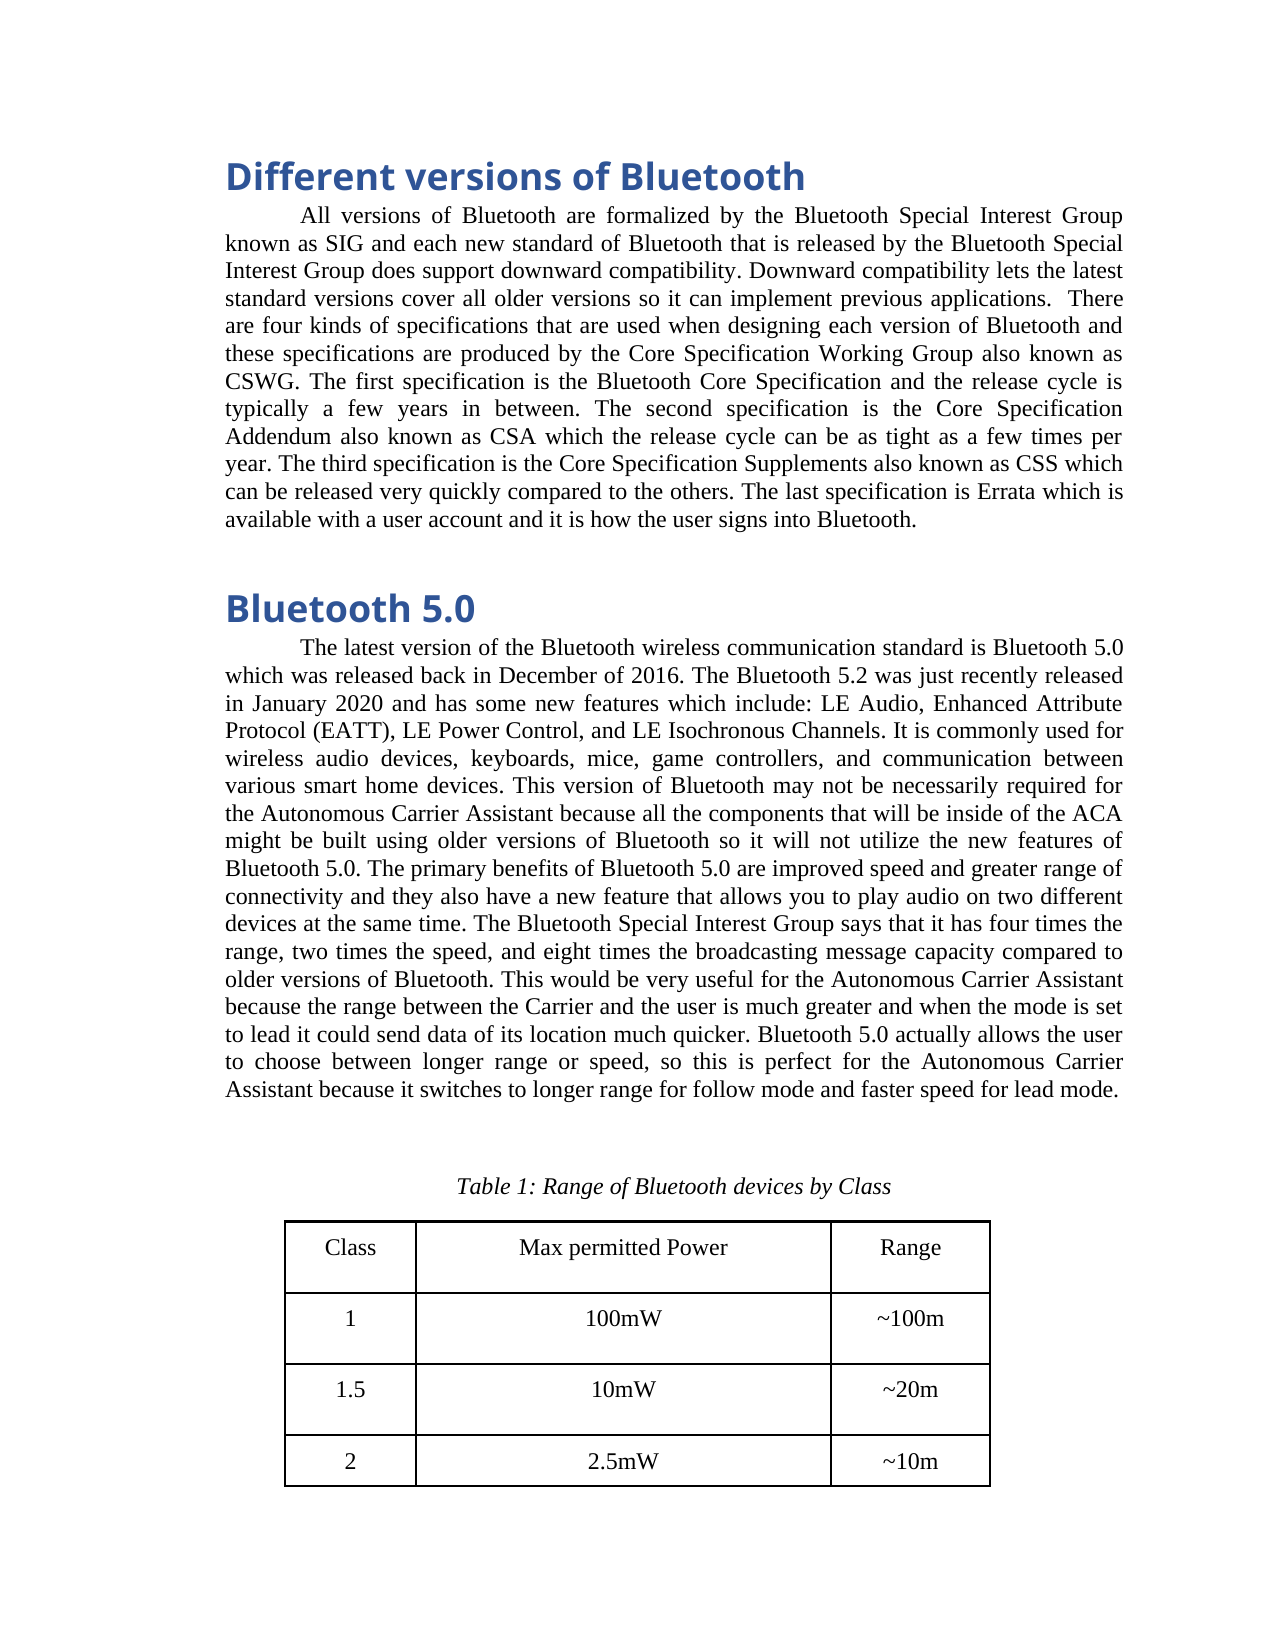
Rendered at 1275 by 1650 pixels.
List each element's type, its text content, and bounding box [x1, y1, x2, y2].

subtitle Different versions of Bluetooth [150, 150, 1125, 201]
table_header Range [832, 1223, 989, 1292]
text Table 1: Range of Bluetooth devices by Class [225, 1172, 1125, 1199]
table_cell ~100m [832, 1294, 989, 1363]
table_cell 1.5 [286, 1365, 415, 1434]
table_cell 1 [286, 1294, 415, 1363]
table_cell ~20m [832, 1365, 989, 1434]
subtitle Bluetooth 5.0 [150, 582, 1125, 633]
table_cell ~10m [832, 1436, 989, 1485]
table_header Class [286, 1223, 415, 1292]
text All versions of Bluetooth are formalized by the Bluetooth Special Interest Group known as SIG and each new standard of Bluetooth that is released by the Bluetooth Special Interest Group does support downward compatibility. Downward compatibility lets the latest standard versions cover all older versions so it can implement previous applications. There are four kinds of specifications that are used when designing each version of Bluetooth and these specifications are produced by the Core Specification Working Group also known as CSWG. The first specification is the Bluetooth Core Specification and the release cycle is typically a few years in between. The second specification is the Core Specification Addendum also known as CSA which the release cycle can be as tight as a few times per year. The third specification is the Core Specification Supplements also known as CSS which can be released very quickly compared to the others. The last specification is Errata which is available with a user account and it is how the user signs into Bluetooth. [225, 201, 1125, 532]
text The latest version of the Bluetooth wireless communication standard is Bluetooth 5.0 which was released back in December of 2016. The Bluetooth 5.2 was just recently released in January 2020 and has some new features which include: LE Audio, Enhanced Attribute Protocol (EATT), LE Power Control, and LE Isochronous Channels. It is commonly used for wireless audio devices, keyboards, mice, game controllers, and communication between various smart home devices. This version of Bluetooth may not be necessarily required for the Autonomous Carrier Assistant because all the components that will be inside of the ACA might be built using older versions of Bluetooth so it will not utilize the new features of Bluetooth 5.0. The primary benefits of Bluetooth 5.0 are improved speed and greater range of connectivity and they also have a new feature that allows you to play audio on two different devices at the same time. The Bluetooth Special Interest Group says that it has four times the range, two times the speed, and eight times the broadcasting message capacity compared to older versions of Bluetooth. This would be very useful for the Autonomous Carrier Assistant because the range between the Carrier and the user is much greater and when the mode is set to lead it could send data of its location much quicker. Bluetooth 5.0 actually allows the user to choose between longer range or speed, so this is perfect for the Autonomous Carrier Assistant because it switches to longer range for follow mode and faster speed for lead mode. [225, 633, 1125, 1103]
table_cell 2 [286, 1436, 415, 1485]
table_cell 10mW [417, 1365, 830, 1434]
table_cell 100mW [417, 1294, 830, 1363]
table_header Max permitted Power [417, 1223, 830, 1292]
table_cell 2.5mW [417, 1436, 830, 1485]
